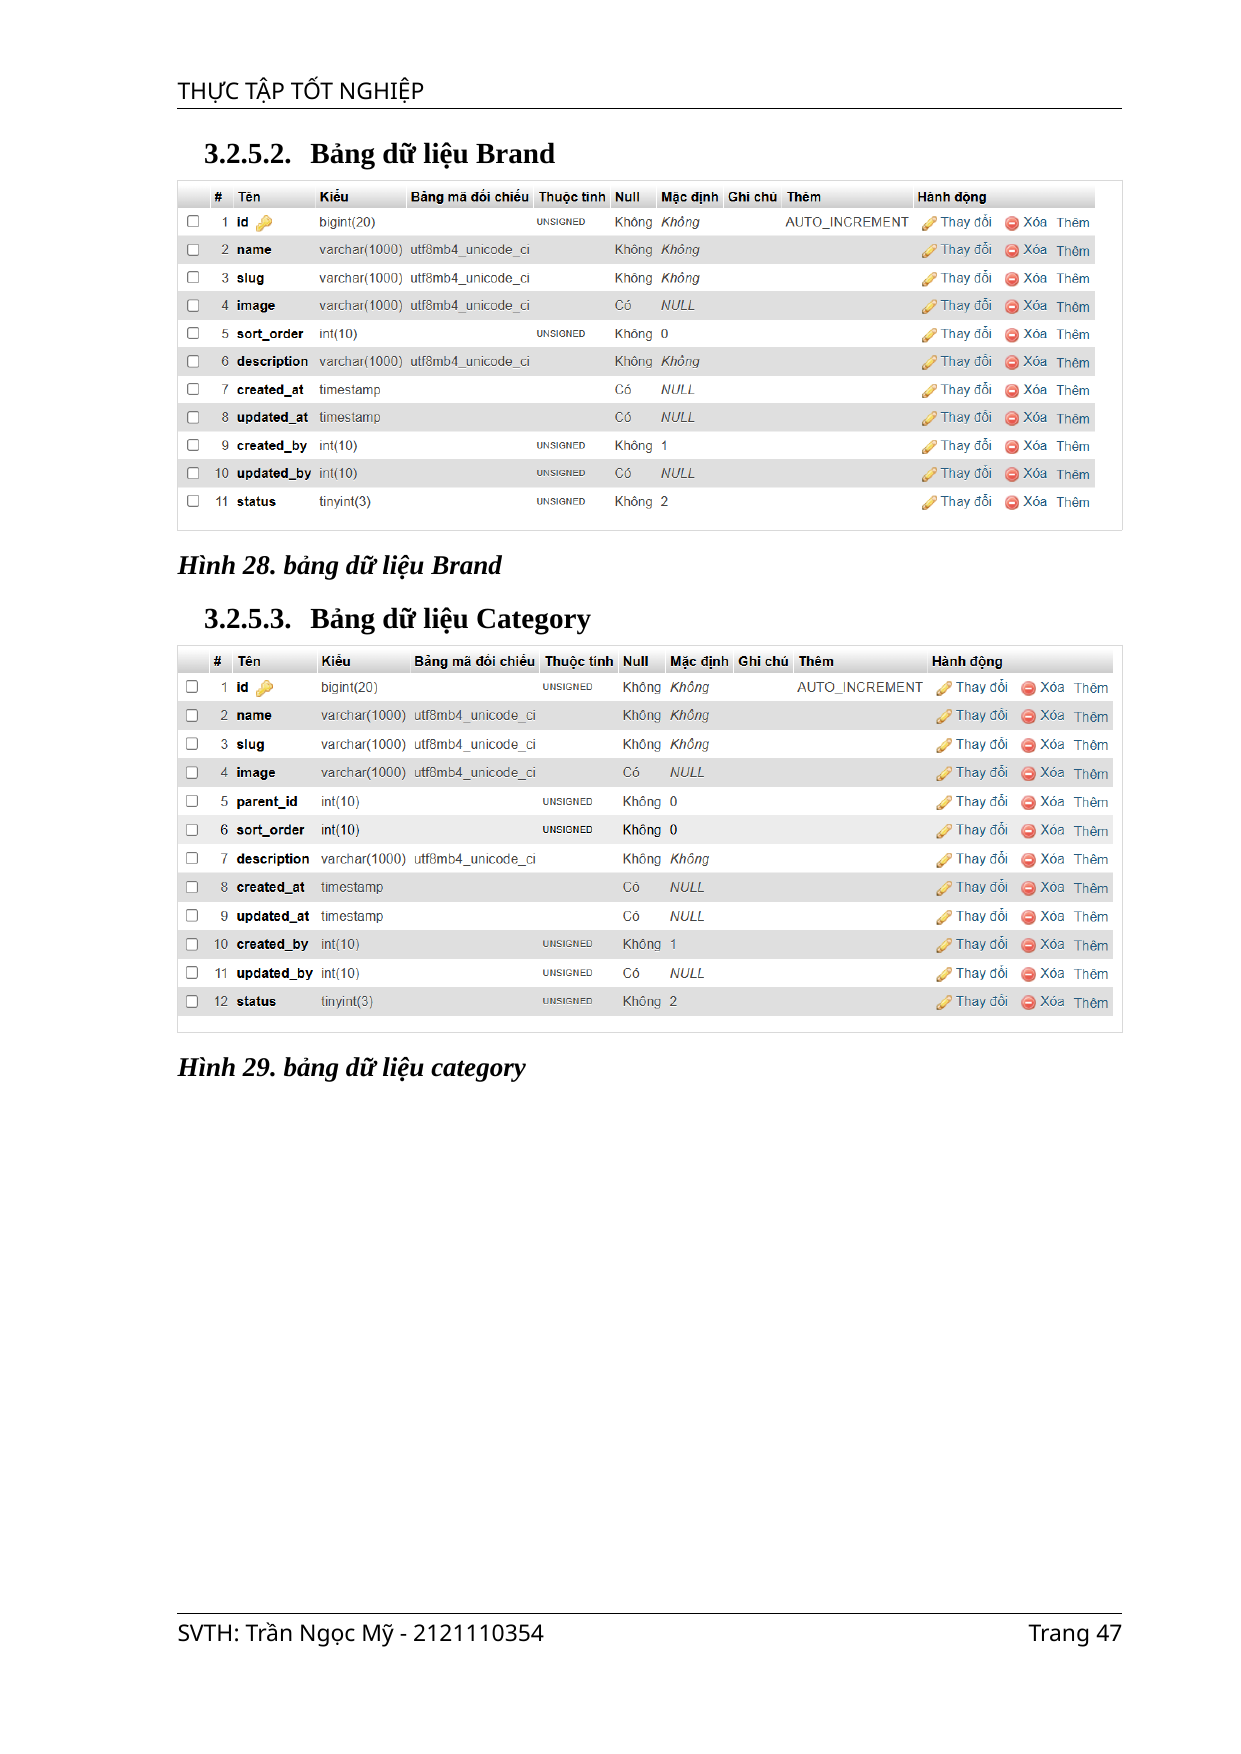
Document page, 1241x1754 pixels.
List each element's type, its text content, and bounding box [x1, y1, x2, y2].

text Hình 28. bảng dữ liệu Brand [177, 549, 1122, 580]
text Hình 29. bảng dữ liệu category [177, 1051, 1122, 1082]
subtitle Bảng dữ liệu Brand [291, 136, 1122, 169]
picture [178, 646, 1122, 1032]
subtitle Bảng dữ liệu Category [291, 601, 1122, 634]
picture [178, 181, 1122, 530]
